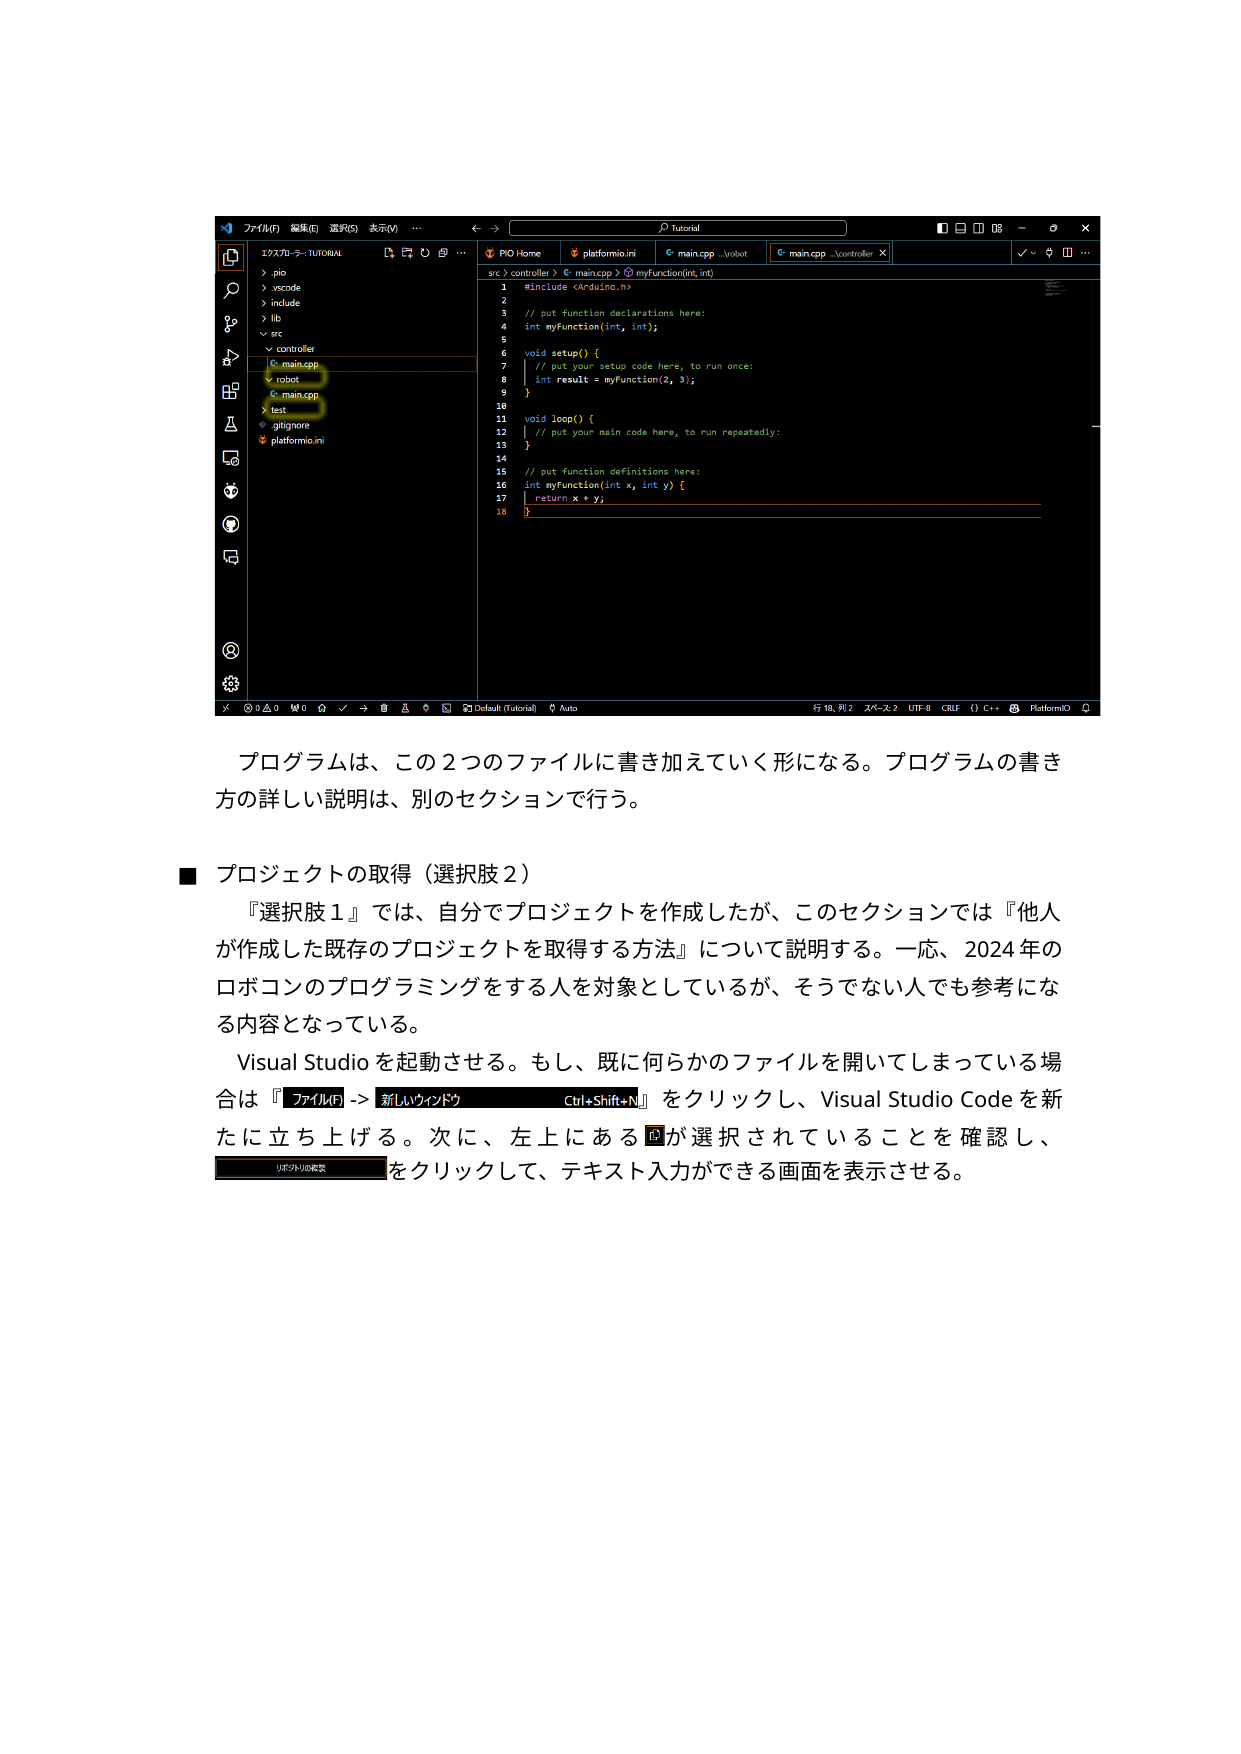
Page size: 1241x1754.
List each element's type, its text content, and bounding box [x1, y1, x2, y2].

list 『選択肢１』では、自分でプロジェクトを作成したが、このセクションでは『他人が作成した既存のプロジェクトを取得する方法』について説明する。一応、2024年のロボコンのプログラミングをする人を対象としているが、そうでない人でも参考になる内容となっている。 [215, 892, 1063, 1042]
list Visual Studioを起動させる。もし、既に何らかのファイルを開いてしまっている場合は『 -> 』をクリックし、Visual Studio Codeを新たに立ち上げる。次に、左上にあるが選択されていることを確認し、をクリックして、テキスト入力ができる画面を表示させる。 [215, 1042, 1063, 1192]
picture [375, 1087, 638, 1108]
picture [644, 1125, 665, 1146]
list プロジェクトの取得（選択肢２） [177, 854, 1063, 892]
list プログラムは、この２つのファイルに書き加えていく形になる。プログラムの書き方の詳しい説明は、別のセクションで行う。 [215, 742, 1063, 817]
picture [214, 1156, 388, 1180]
